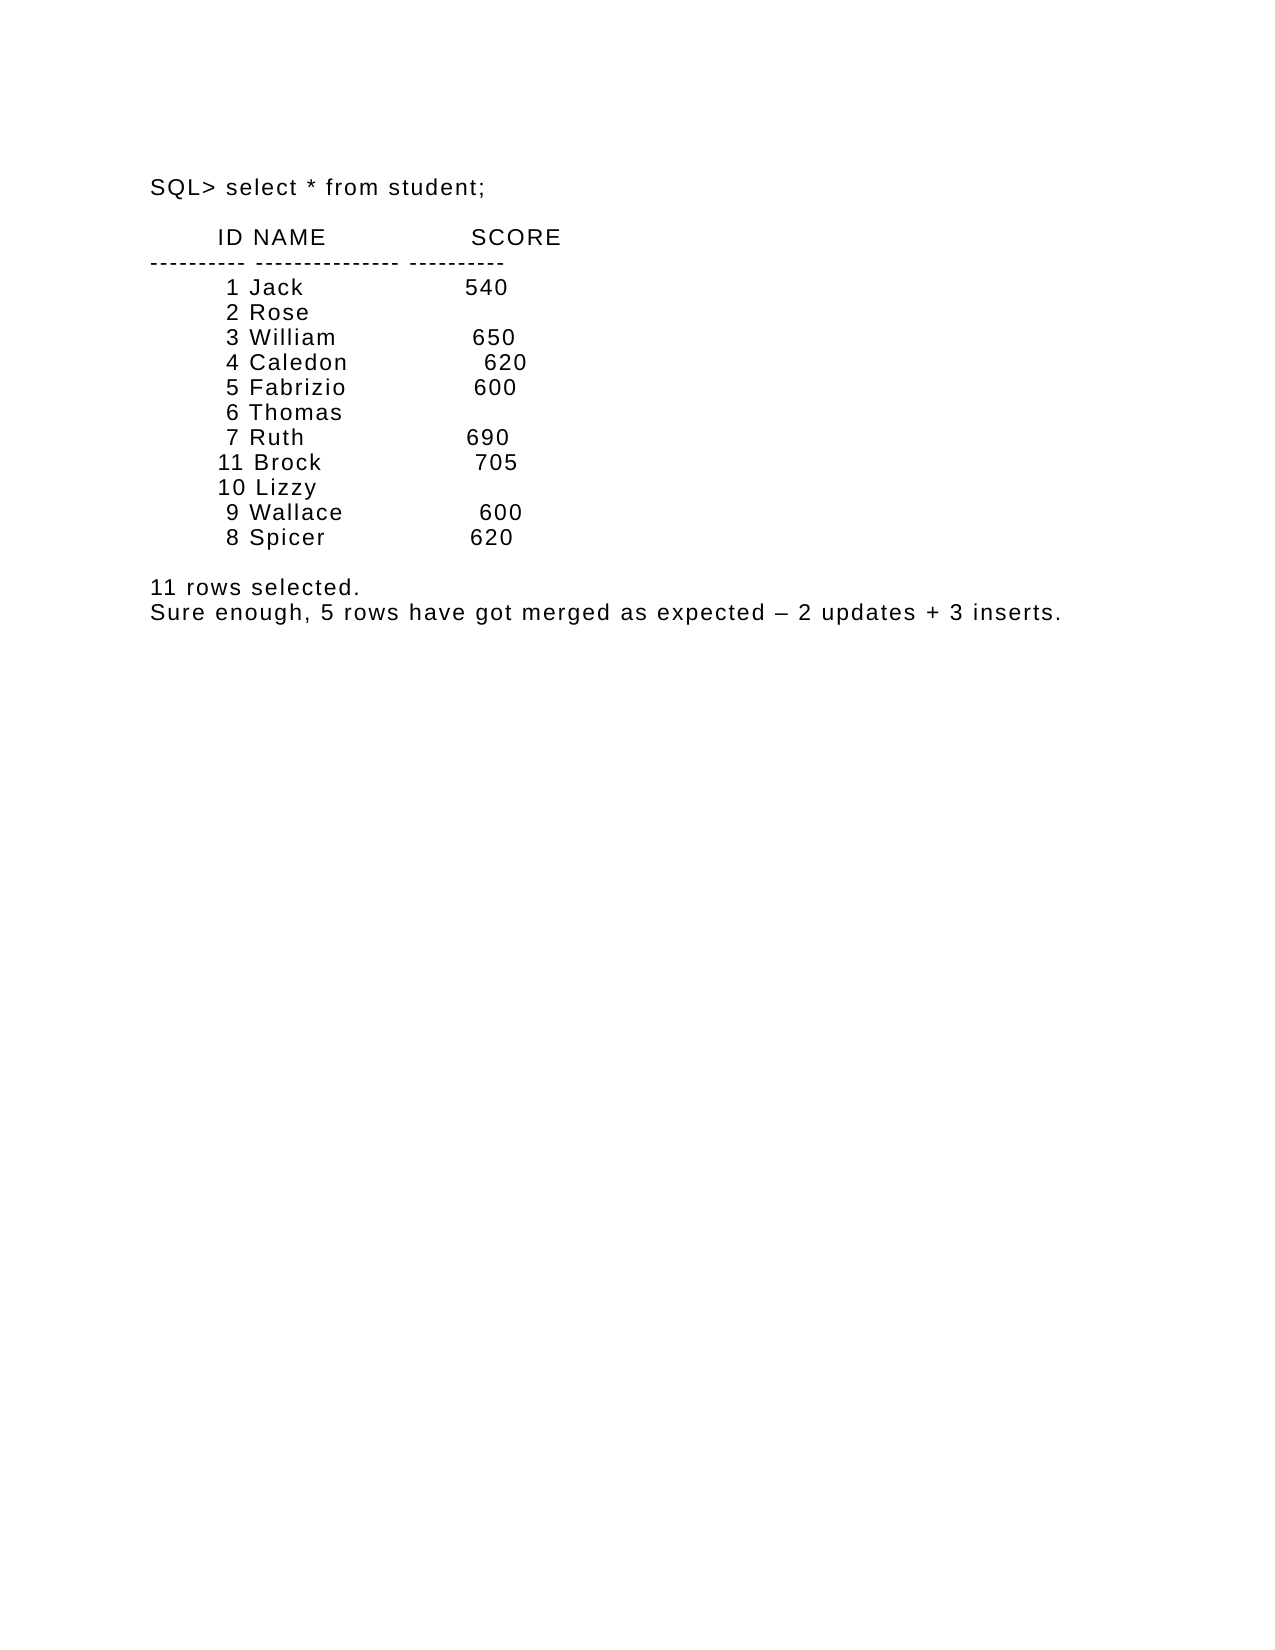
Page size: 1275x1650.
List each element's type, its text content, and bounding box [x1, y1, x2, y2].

text 1 Jack 540 [150, 275, 1125, 300]
text 3 William 650 [150, 325, 1125, 350]
text 6 Thomas [150, 400, 1125, 425]
text 4 Caledon 620 [150, 350, 1125, 375]
text 11 Brock 705 [150, 450, 1125, 475]
text Sure enough, 5 rows have got merged as expected – 2 updates + 3 inserts. [150, 600, 1125, 625]
text 10 Lizzy [150, 475, 1125, 500]
text ID NAME SCORE [150, 225, 1125, 250]
text 2 Rose [150, 300, 1125, 325]
text 9 Wallace 600 [150, 500, 1125, 525]
text ---------- --------------- ---------- [150, 250, 1125, 275]
text SQL> select * from student; [150, 175, 1125, 200]
text 7 Ruth 690 [150, 425, 1125, 450]
text 11 rows selected. [150, 575, 1125, 600]
text 8 Spicer 620 [150, 525, 1125, 550]
text 5 Fabrizio 600 [150, 375, 1125, 400]
